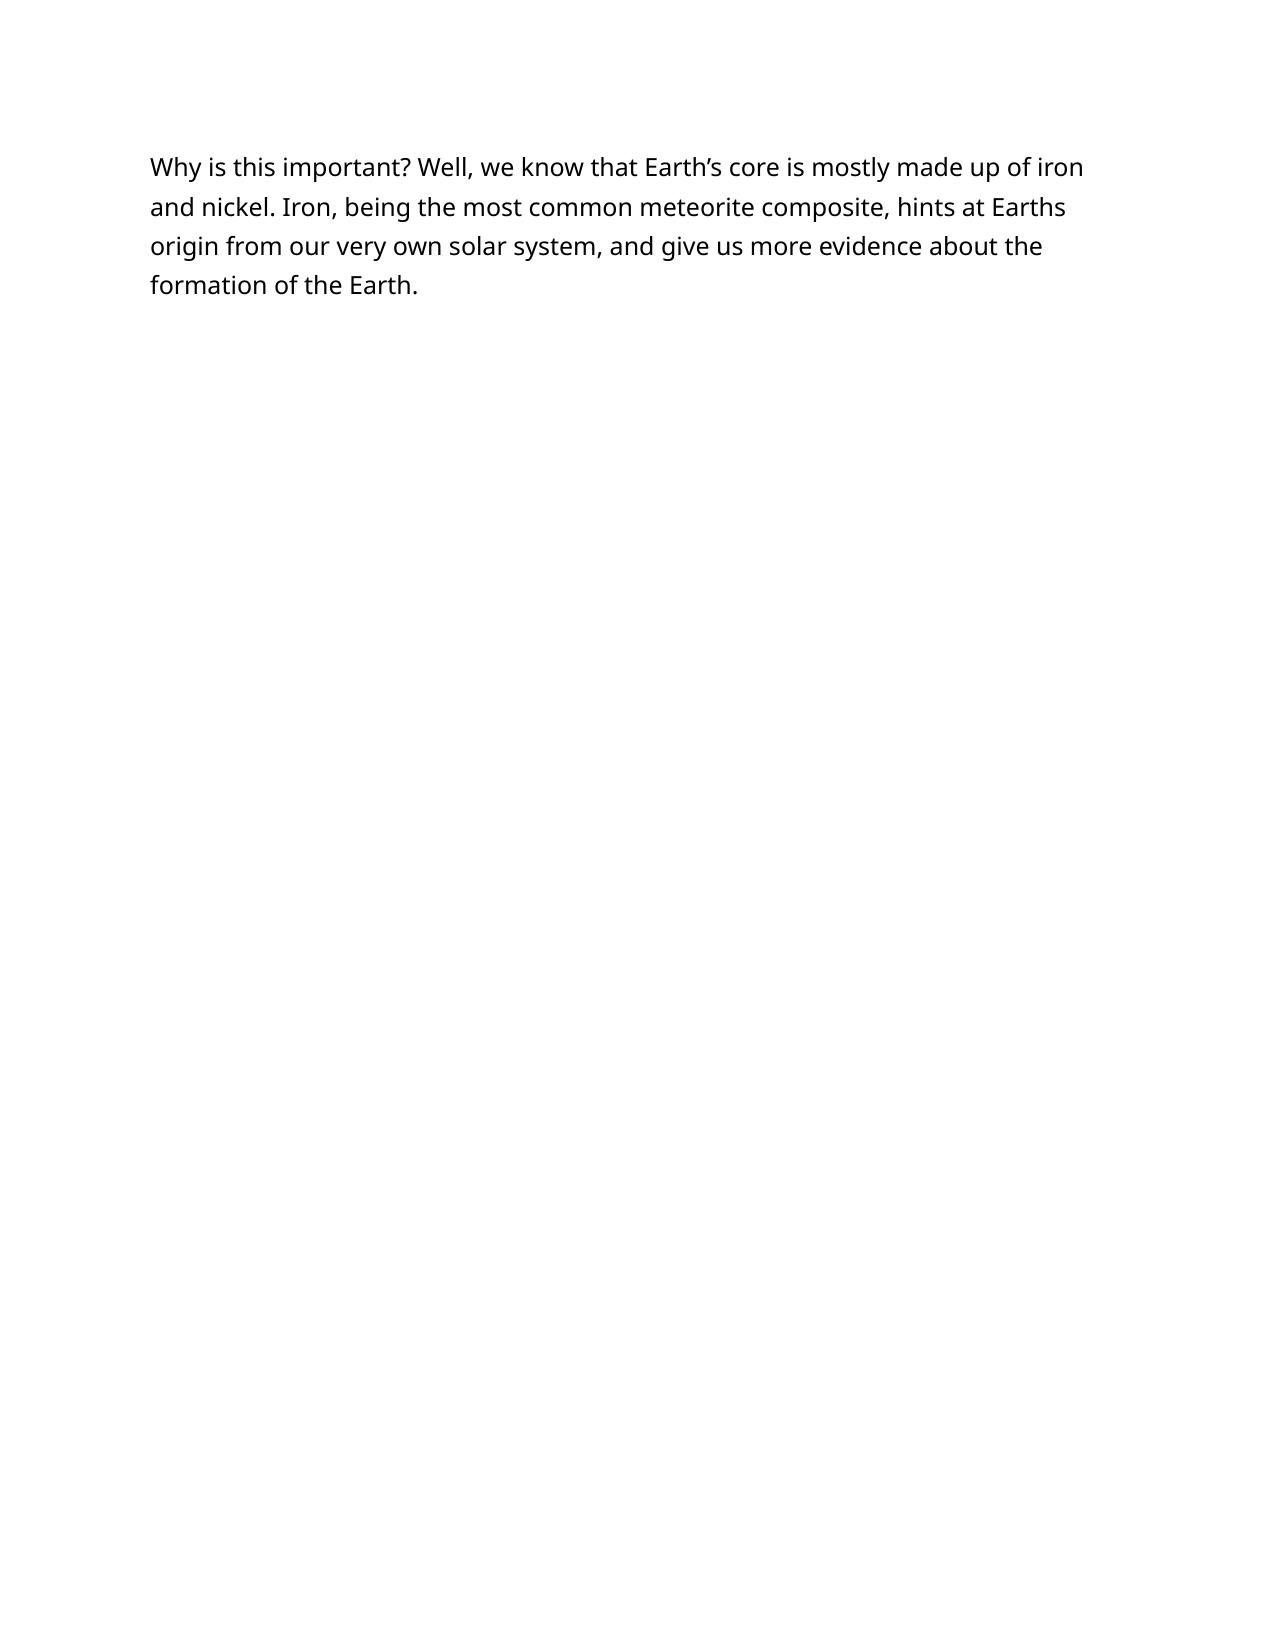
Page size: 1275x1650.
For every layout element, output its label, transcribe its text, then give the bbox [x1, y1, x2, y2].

text Why is this important? Well, we know that Earth’s core is mostly made up of iron and nickel. Iron, being the most common meteorite composite, hints at Earths origin from our very own solar system, and give us more evidence about the formation of the Earth. [150, 150, 1125, 302]
